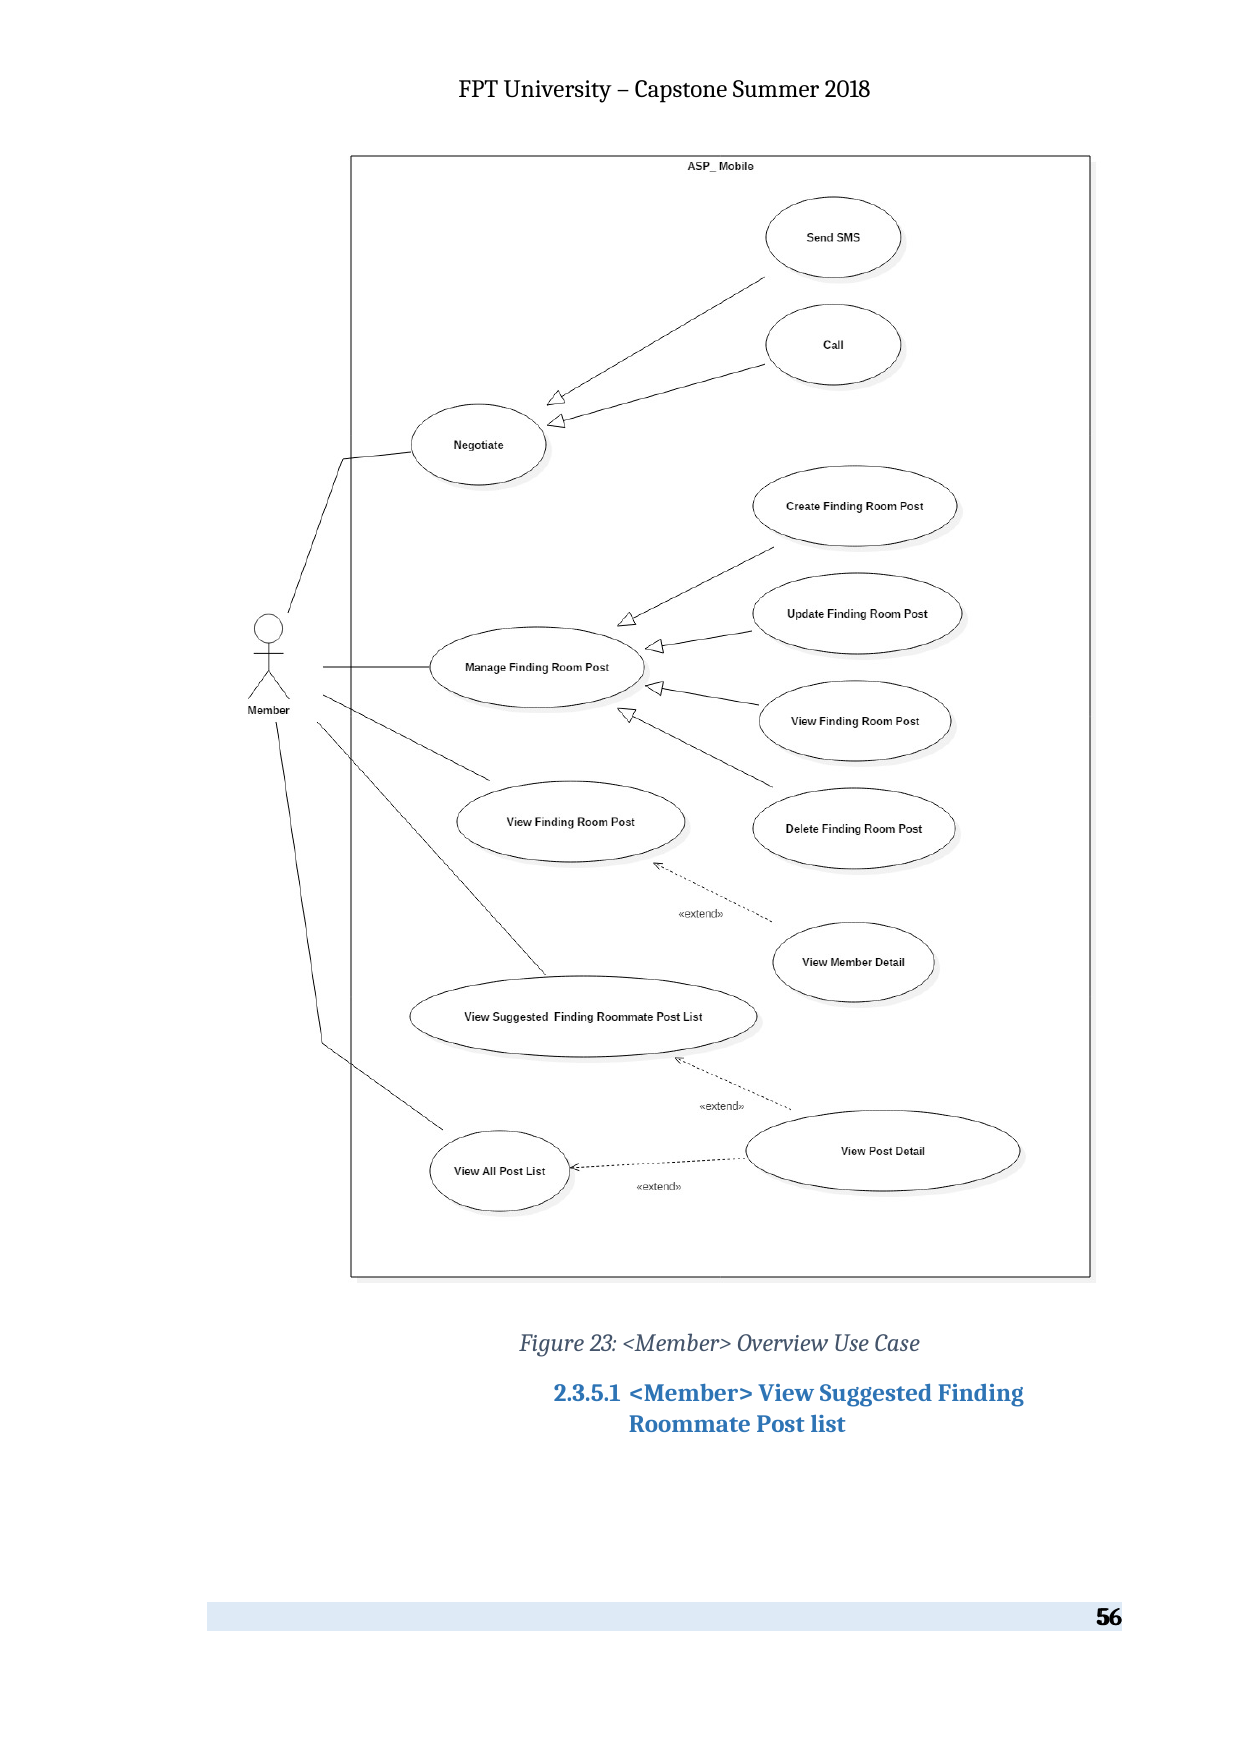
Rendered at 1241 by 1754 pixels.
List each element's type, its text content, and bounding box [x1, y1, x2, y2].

picture [206, 147, 1123, 1310]
subtitle <Member> View Suggested Finding Roommate Post list [554, 1378, 1122, 1438]
text Figure 23: <Member> Overview Use Case [319, 1329, 1122, 1358]
